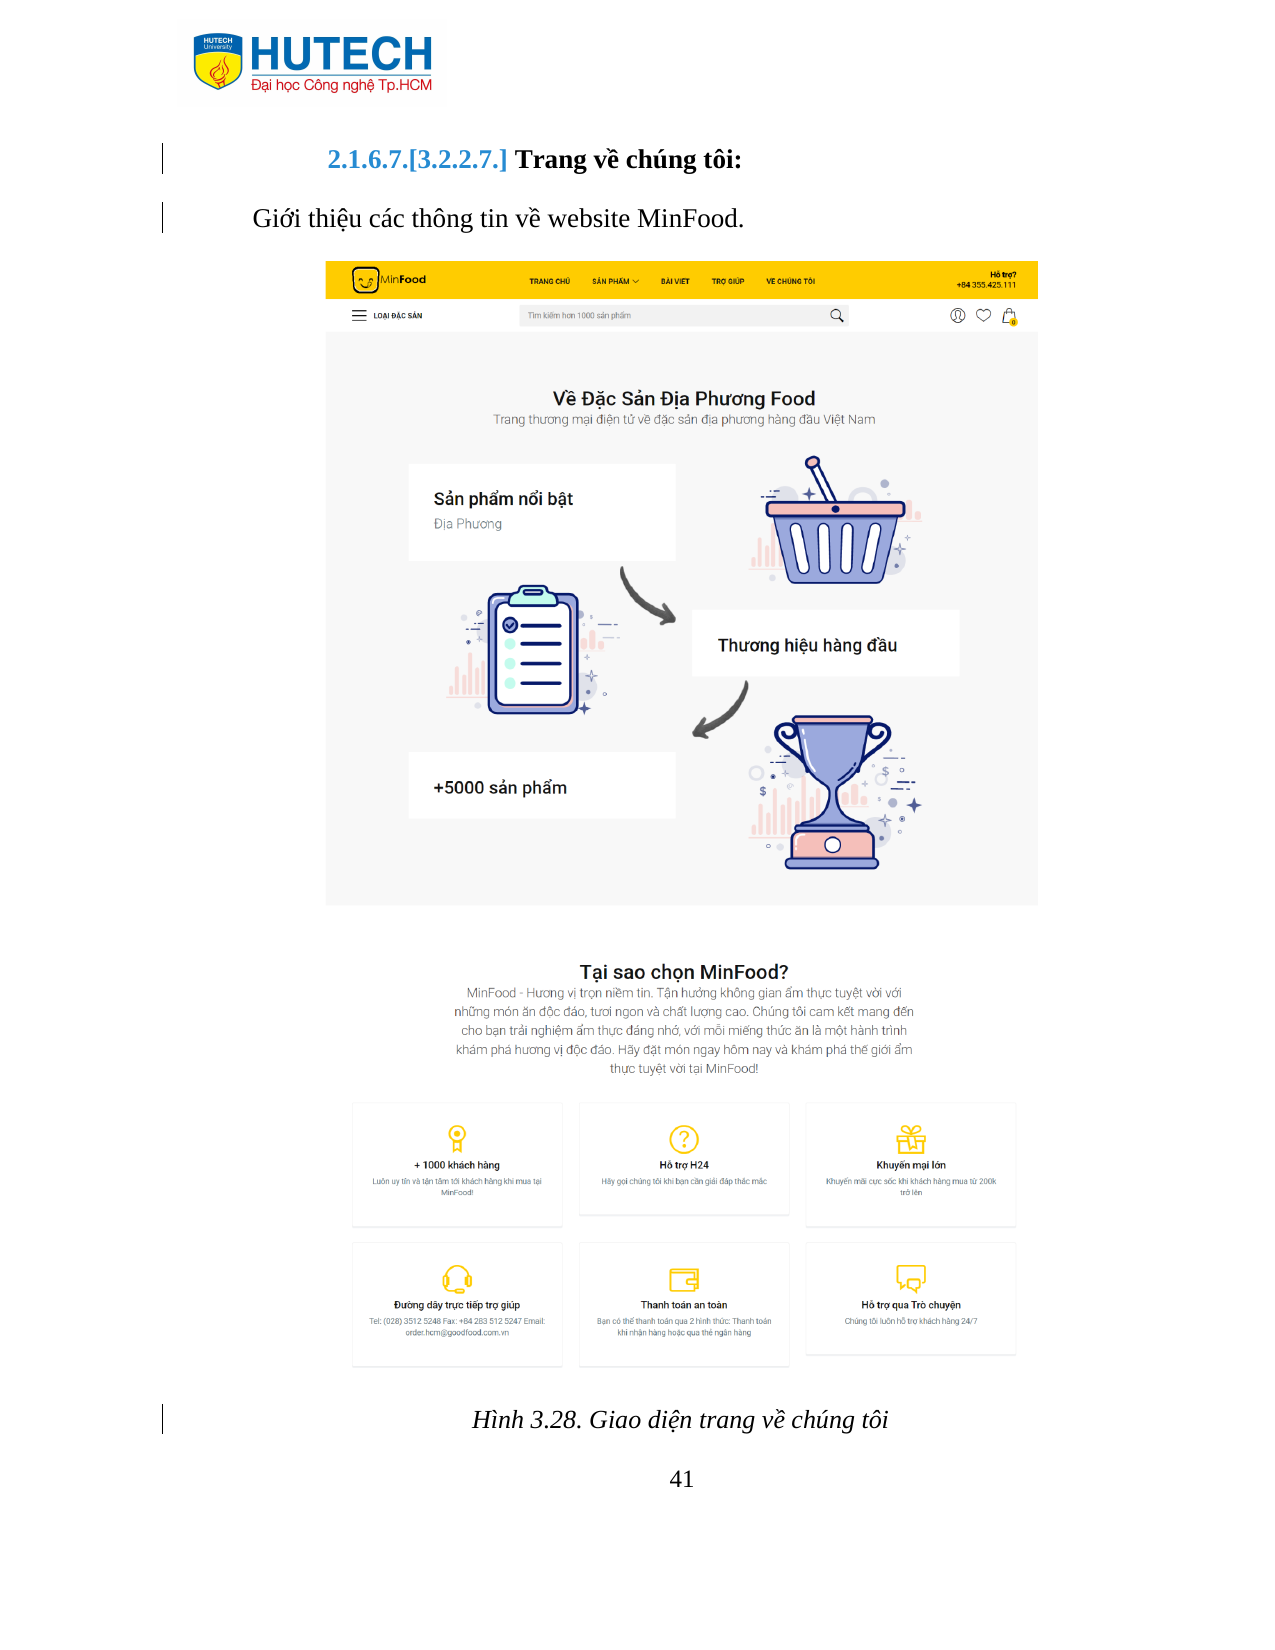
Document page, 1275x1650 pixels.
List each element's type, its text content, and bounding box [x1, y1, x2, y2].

subtitle Trang về chúng tôi: [327, 143, 1186, 174]
picture [177, 19, 448, 107]
list Giới thiệu các thông tin về website MinFood. [177, 202, 1186, 233]
picture [325, 261, 1038, 1377]
